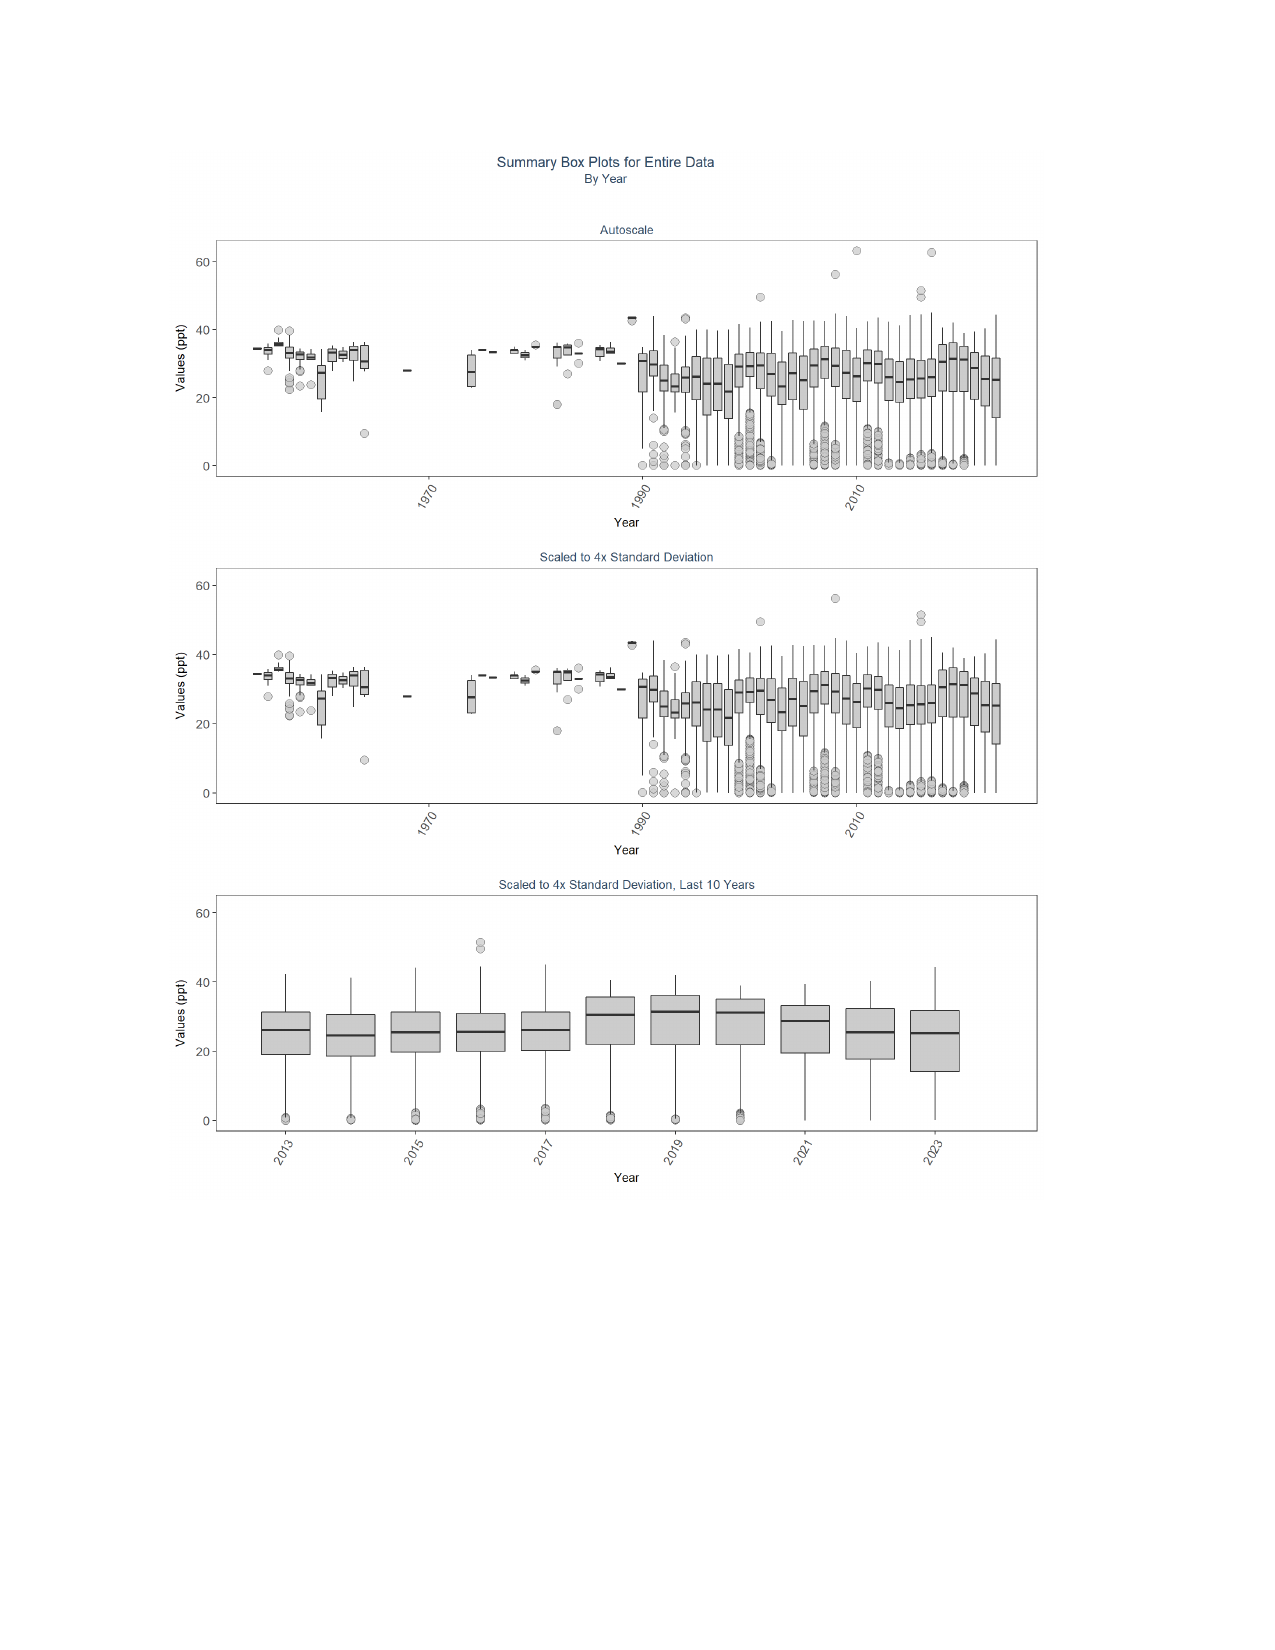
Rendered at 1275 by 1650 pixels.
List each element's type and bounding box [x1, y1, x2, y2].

picture [168, 150, 1044, 1200]
